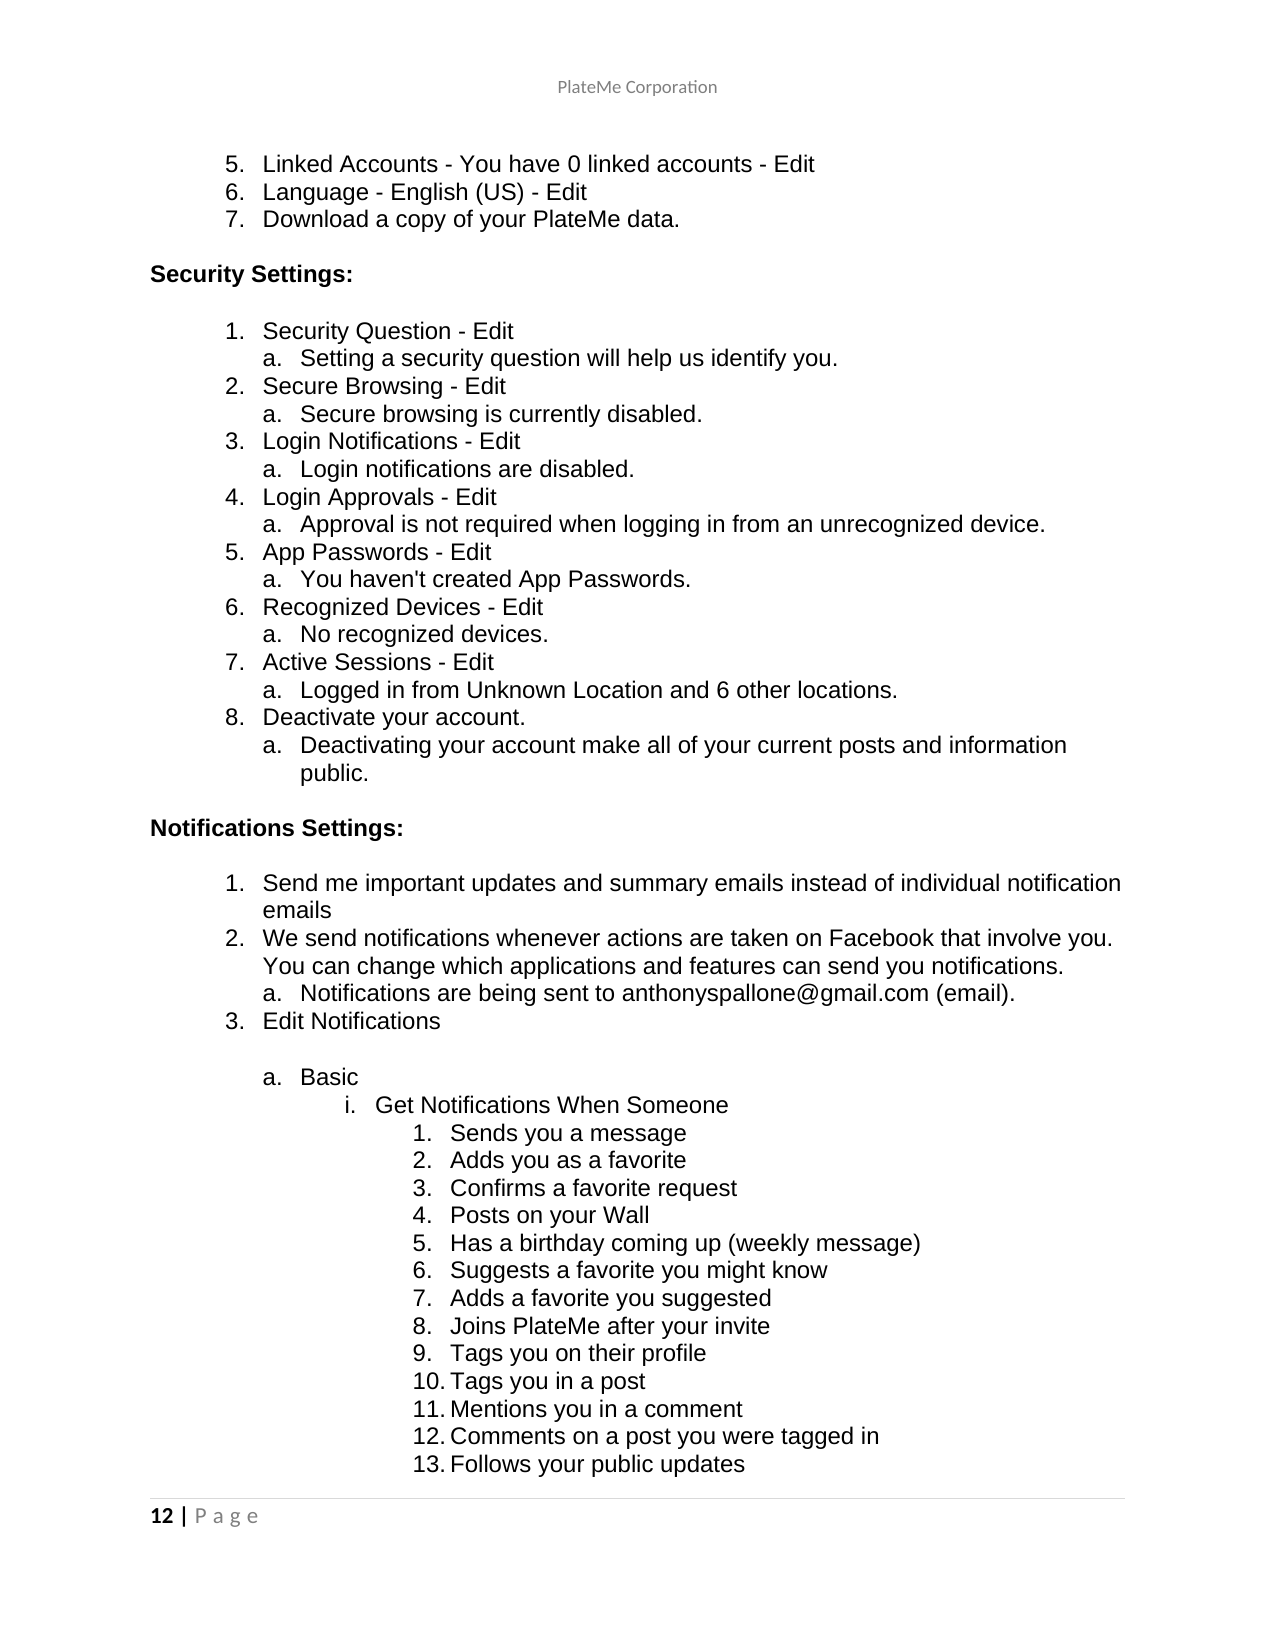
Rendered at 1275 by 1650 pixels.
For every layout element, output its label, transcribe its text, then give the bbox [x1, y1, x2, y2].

list Login notifications are disabled. [262, 455, 1125, 482]
list Basic [262, 1063, 1125, 1091]
list Notifications are being sent to anthonyspallone@gmail.com (email). [262, 979, 1125, 1007]
list Adds you as a favorite [412, 1146, 1125, 1174]
list Deactivating your account make all of your current posts and information public. [262, 731, 1125, 786]
list Joins PlateMe after your invite [412, 1312, 1125, 1339]
list Confirms a favorite request [412, 1174, 1125, 1201]
text Notifications Settings: [150, 814, 1125, 841]
list Sends you a message [412, 1118, 1125, 1146]
list Comments on a post you were tagged in [412, 1422, 1125, 1450]
list Logged in from Unknown Location and 6 other locations. [262, 676, 1125, 703]
list Send me important updates and summary emails instead of individual notification emails [225, 869, 1125, 924]
list Edit Notifications [225, 1007, 1125, 1063]
text Security Settings: [150, 260, 1125, 317]
list You haven't created App Passwords. [262, 565, 1125, 593]
list Tags you on their profile [412, 1339, 1125, 1367]
list Download a copy of your PlateMe data. [225, 205, 1125, 233]
list Setting a security question will help us identify you. [262, 344, 1125, 372]
list Recognized Devices - Edit [225, 593, 1125, 620]
list Security Question - Edit [225, 317, 1125, 344]
list Adds a favorite you suggested [412, 1284, 1125, 1312]
list Active Sessions - Edit [225, 648, 1125, 676]
list Secure Browsing - Edit [225, 372, 1125, 399]
list Has a birthday coming up (weekly message) [412, 1229, 1125, 1256]
list Deactivate your account. [225, 703, 1125, 731]
list Language - English (US) - Edit [225, 178, 1125, 205]
list We send notifications whenever actions are taken on Facebook that involve you. You can change which applications and features can send you notifications. [225, 924, 1125, 979]
list No recognized devices. [262, 620, 1125, 648]
list Login Notifications - Edit [225, 427, 1125, 455]
list Linked Accounts - You have 0 linked accounts - Edit [225, 150, 1125, 178]
list Follows your public updates [412, 1450, 1125, 1477]
list Posts on your Wall [412, 1201, 1125, 1229]
list Get Notifications When Someone [356, 1091, 1125, 1118]
list App Passwords - Edit [225, 538, 1125, 565]
list Tags you in a post [412, 1367, 1125, 1394]
list Approval is not required when logging in from an unrecognized device. [262, 510, 1125, 538]
list Suggests a favorite you might know [412, 1256, 1125, 1284]
list Mentions you in a comment [412, 1394, 1125, 1422]
list Login Approvals - Edit [225, 482, 1125, 510]
list Secure browsing is currently disabled. [262, 399, 1125, 427]
